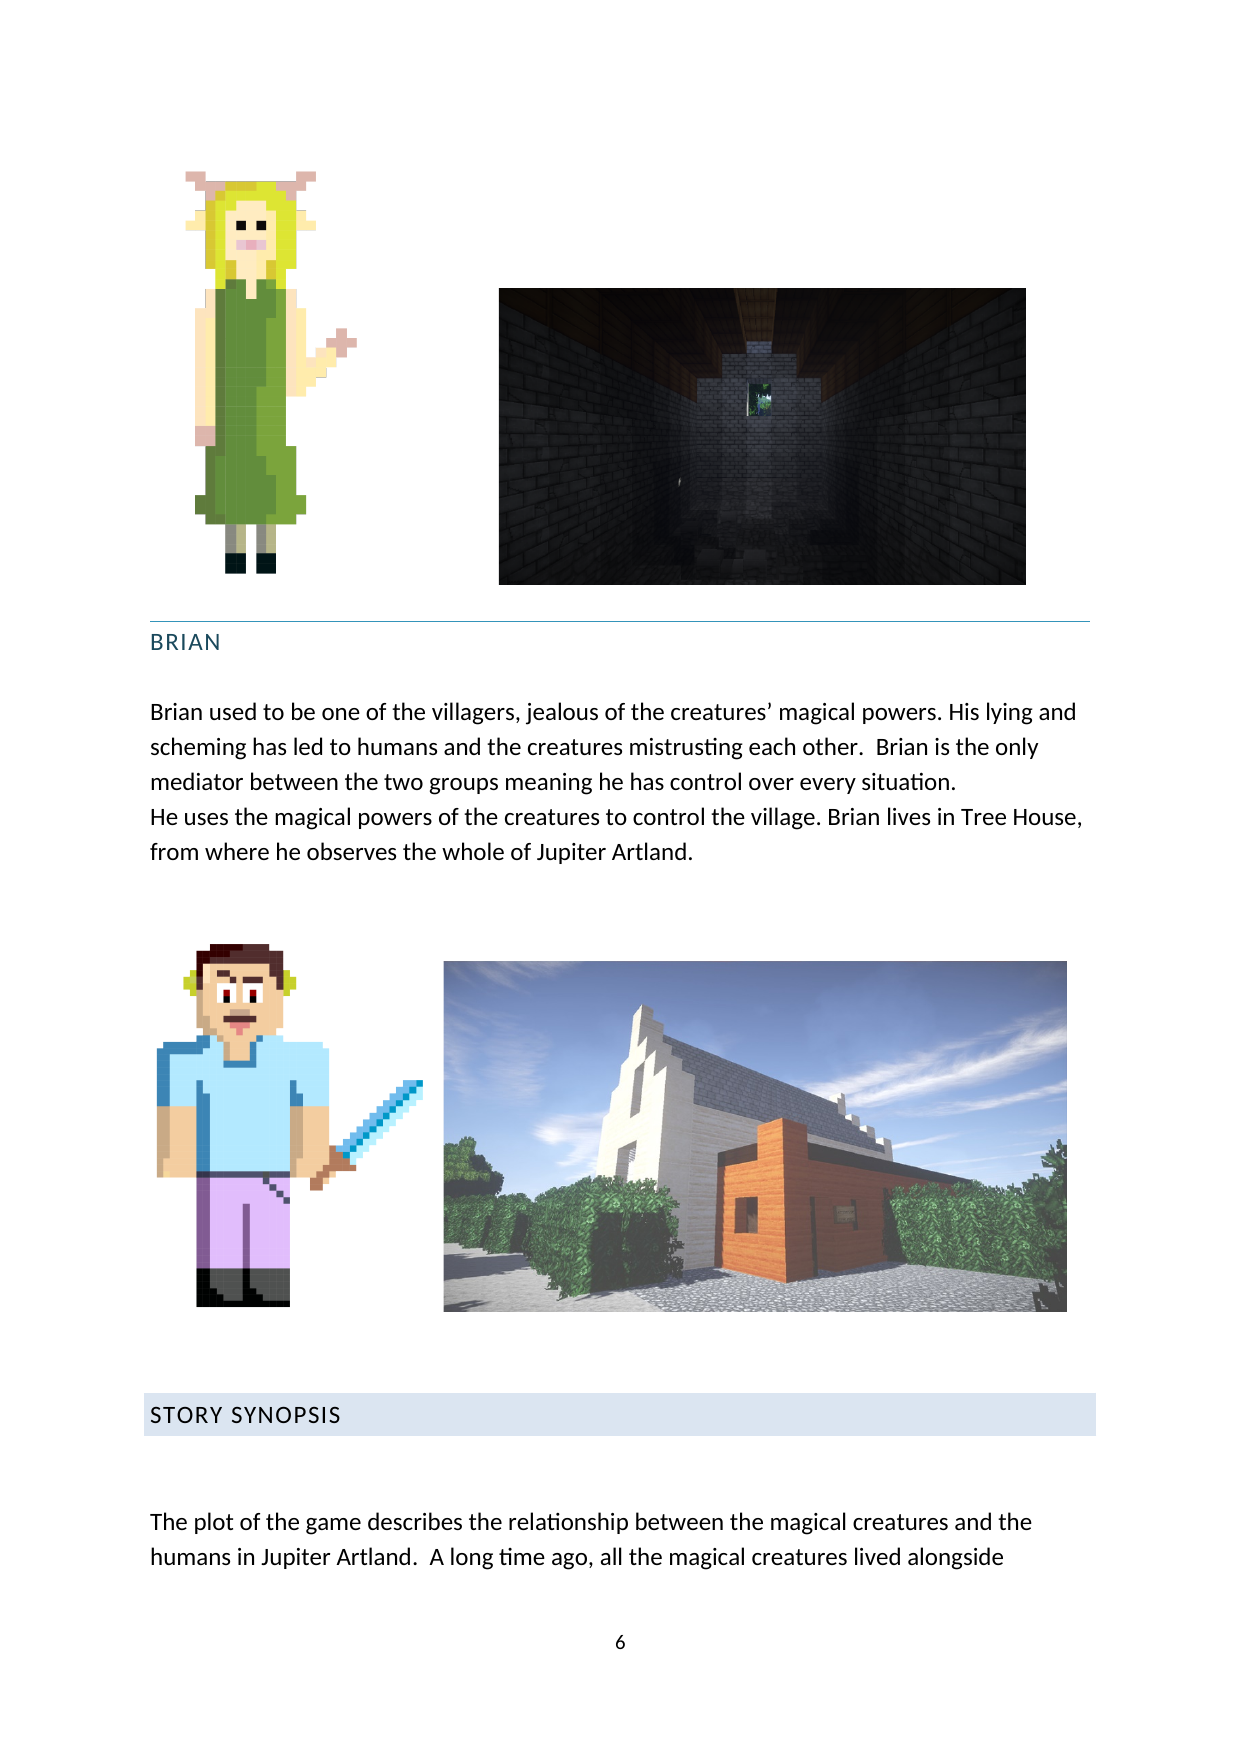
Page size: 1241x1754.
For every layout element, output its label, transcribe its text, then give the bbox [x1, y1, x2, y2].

text He uses the magical powers of the creatures to control the village. Brian lives in Tree House, from where he observes the whole of Jupiter Artland. [150, 801, 1090, 867]
picture [150, 937, 433, 1312]
picture [498, 288, 1026, 585]
picture [443, 961, 1067, 1312]
text Brian [150, 622, 1090, 657]
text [150, 1506, 1090, 1572]
picture [150, 150, 375, 585]
text Brian used to be one of the villagers, jealous of the creatures’ magical powers. His lying and scheming has led to humans and the creatures mistrusting each other. Brian is the only mediator between the two groups meaning he has control over every situation. [150, 696, 1090, 797]
subtitle Story synopsis [150, 1399, 1090, 1429]
